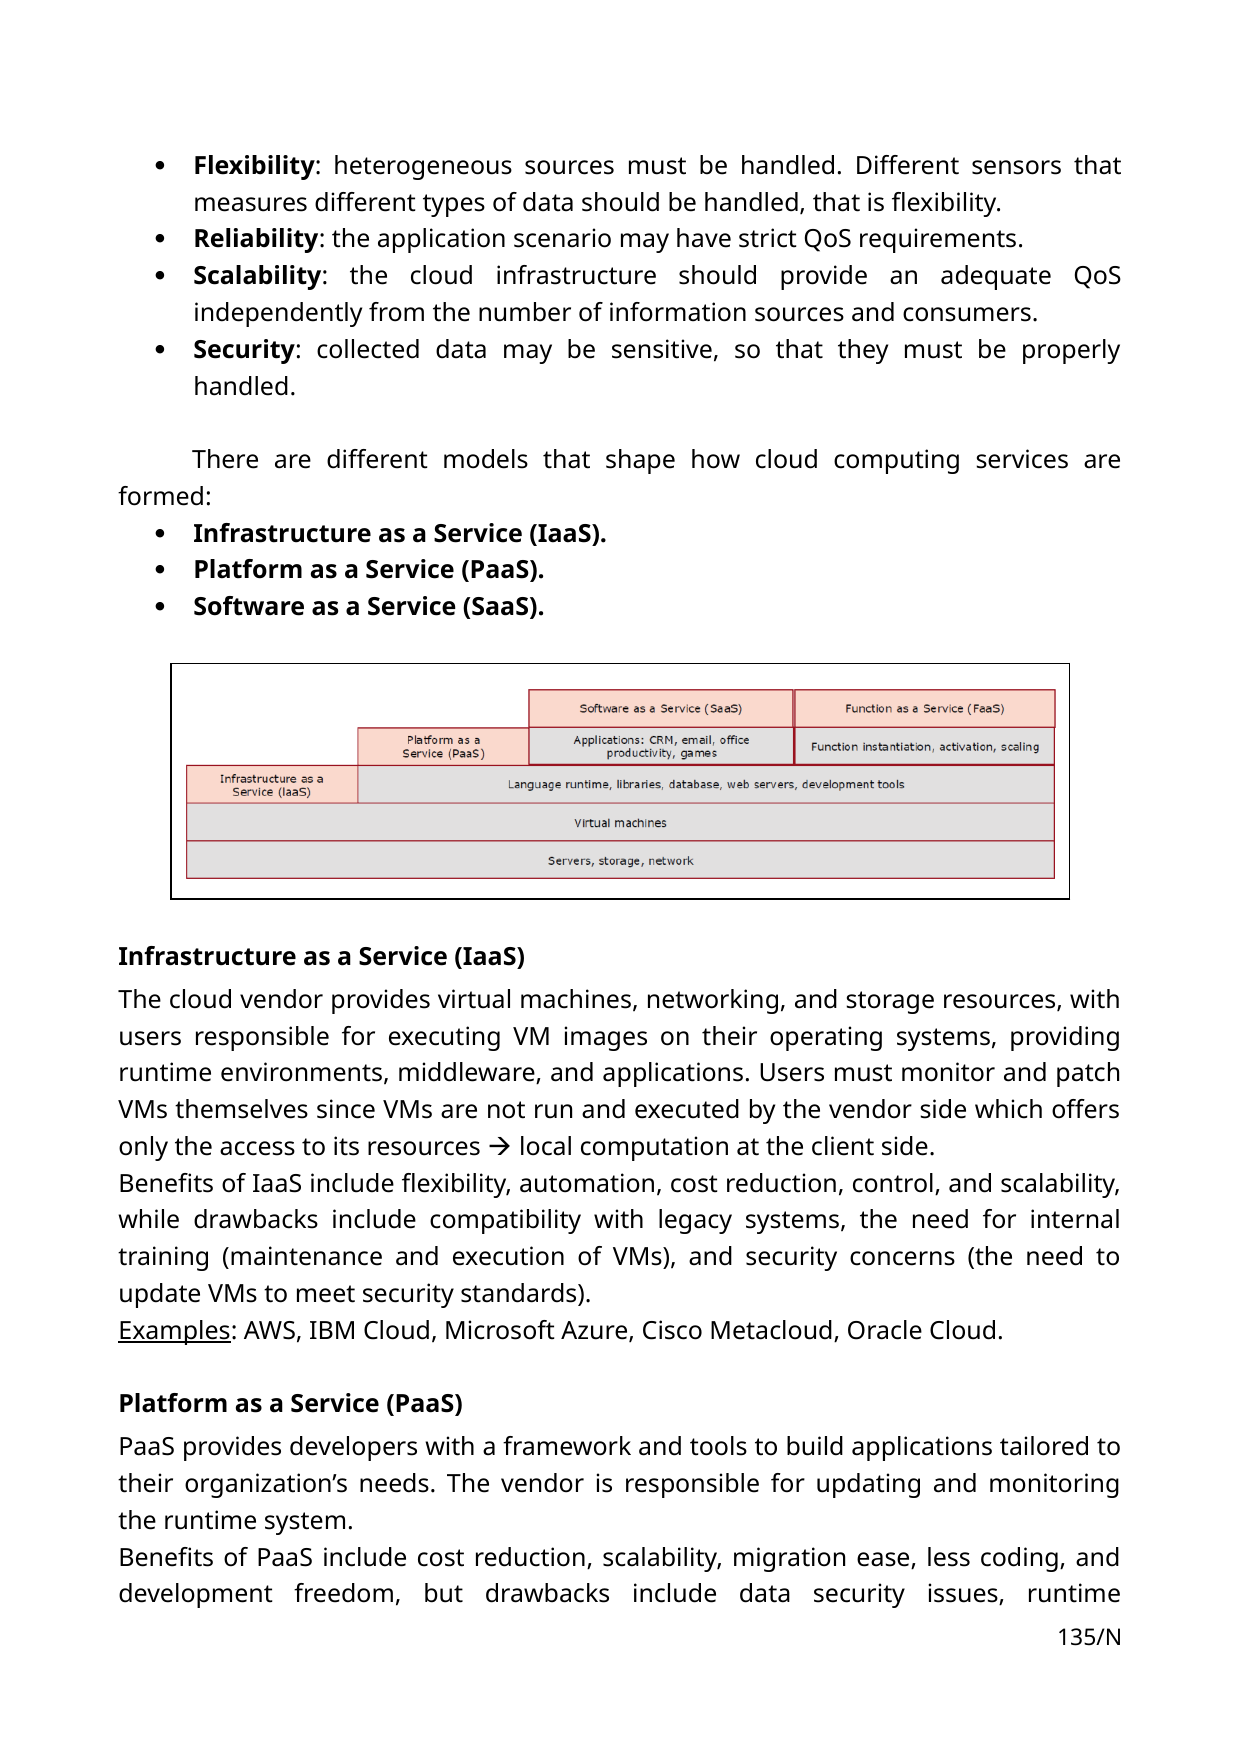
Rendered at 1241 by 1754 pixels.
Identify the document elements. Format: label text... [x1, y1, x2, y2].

text Infrastructure as a Service (IaaS) [118, 938, 1122, 973]
list Flexibility: heterogeneous sources must be handled. Different sensors that measures different types of data should be handled, that is flexibility. [156, 148, 1122, 218]
text Examples: AWS, IBM Cloud, Microsoft Azure, Cisco Metacloud, Oracle Cloud. [118, 1312, 1122, 1347]
text PaaS provides developers with a framework and tools to build applications tailored to their organization’s needs. The vendor is responsible for updating and monitoring the runtime system. [118, 1429, 1122, 1537]
list Security: collected data may be sensitive, so that they must be properly handled. [156, 331, 1122, 402]
text Platform as a Service (PaaS) [118, 1386, 1122, 1420]
picture [172, 664, 1069, 898]
list Platform as a Service (PaaS). [156, 552, 1122, 586]
list There are different models that shape how cloud computing services are formed: [118, 442, 1122, 513]
text Benefits of IaaS include flexibility, automation, cost reduction, control, and scalability, while drawbacks include compatibility with legacy systems, the need for internal training (maintenance and execution of VMs), and security concerns (the need to update VMs to meet security standards). [118, 1165, 1122, 1310]
list Software as a Service (SaaS). [156, 589, 1122, 623]
list Infrastructure as a Service (IaaS). [156, 515, 1122, 549]
list Scalability: the cloud infrastructure should provide an adequate QoS independently from the number of information sources and consumers. [156, 258, 1122, 329]
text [118, 1539, 1122, 1610]
text The cloud vendor provides virtual machines, networking, and storage resources, with users responsible for executing VM images on their operating systems, providing runtime environments, middleware, and applications. Users must monitor and patch VMs themselves since VMs are not run and executed by the vendor side which offers only the access to its resources local computation at the client side. [118, 982, 1122, 1163]
list Reliability: the application scenario may have strict QoS requirements. [156, 221, 1122, 255]
